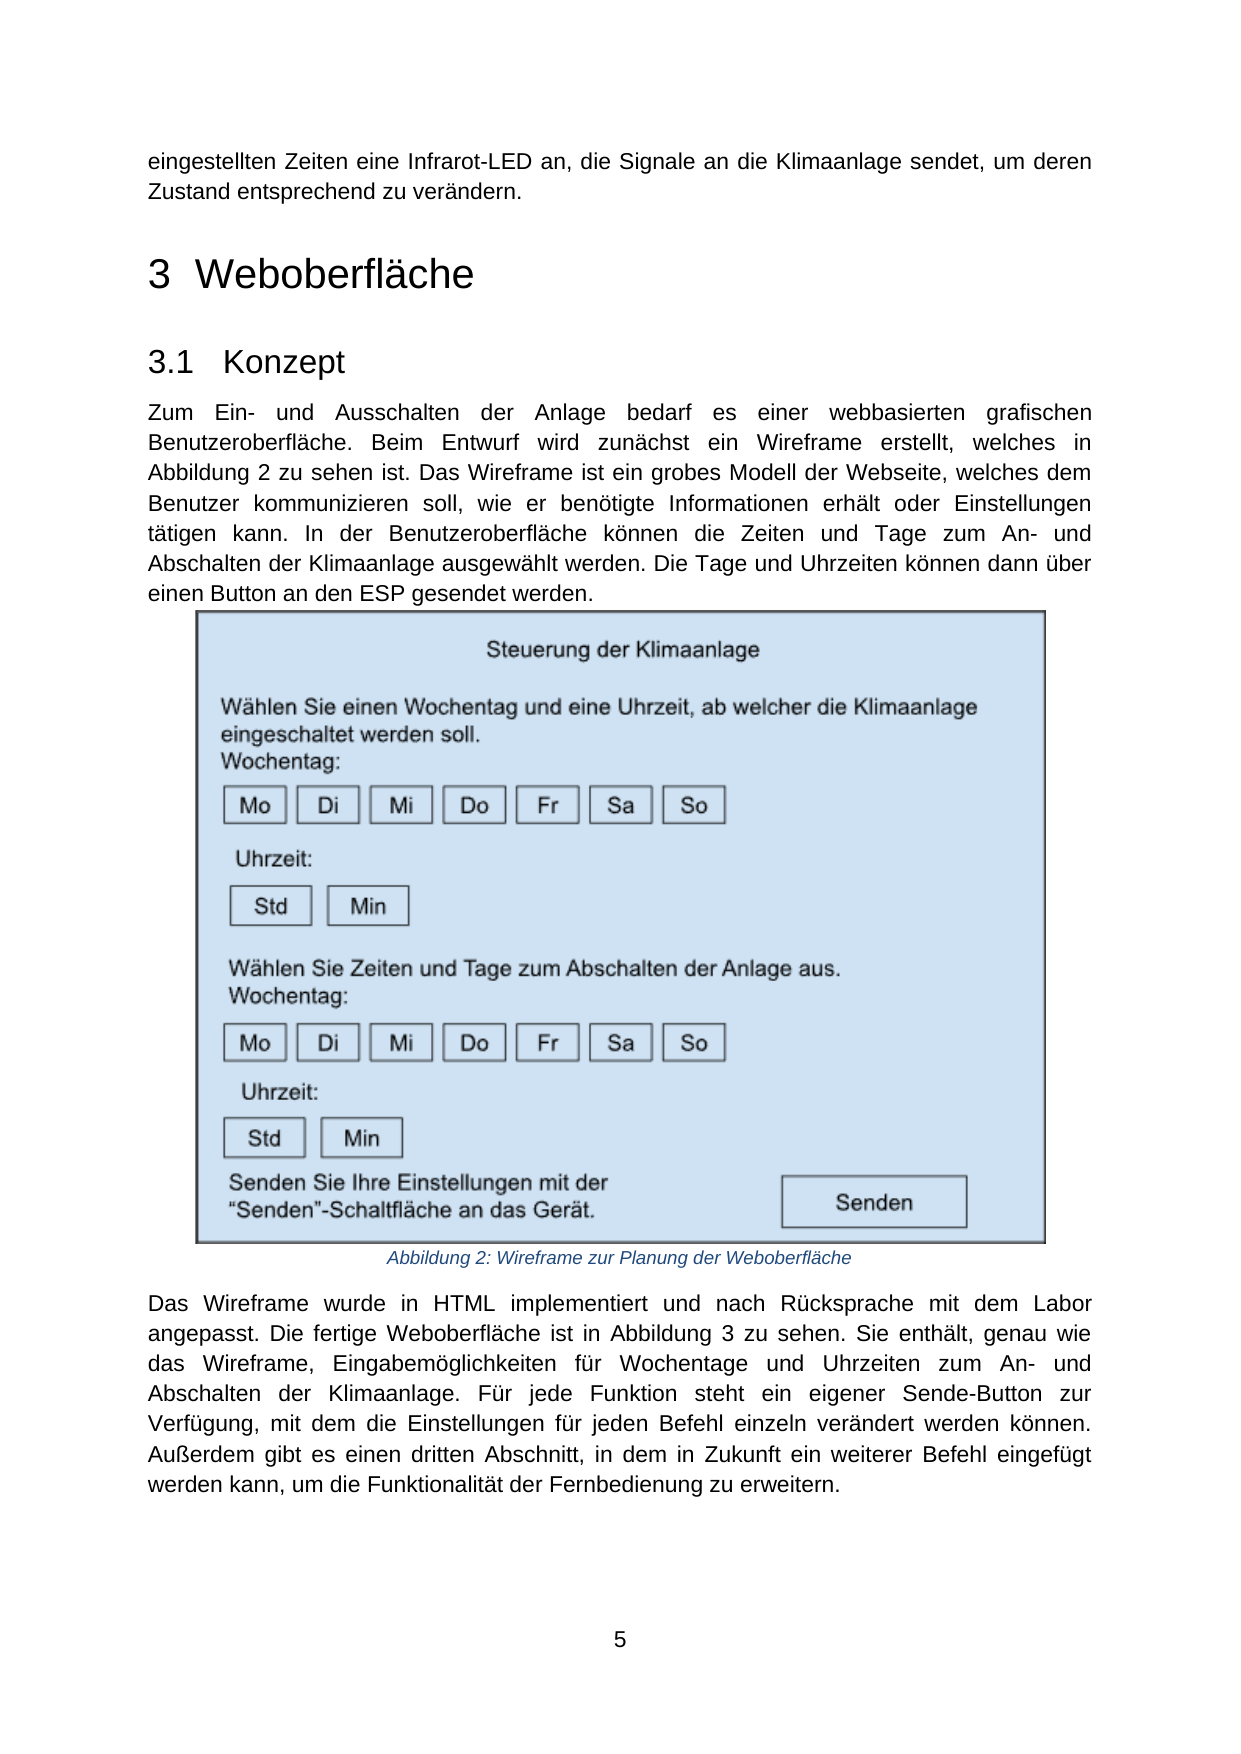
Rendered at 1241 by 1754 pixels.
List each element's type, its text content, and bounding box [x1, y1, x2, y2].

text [148, 148, 1093, 204]
subtitle Weboberfläche [148, 250, 1093, 298]
picture [194, 610, 1046, 1244]
text Das Wireframe wurde in HTML implementiert und nach Rücksprache mit dem Labor angepasst. Die fertige Weboberfläche ist in Abbildung 3 zu sehen. Sie enthält, genau wie das Wireframe, Eingabemöglichkeiten für Wochentage und Uhrzeiten zum An- und Abschalten der Klimaanlage. Für jede Funktion steht ein eigener Sende-Button zur Verfügung, mit dem die Einstellungen für jeden Befehl einzeln verändert werden können. Außerdem gibt es einen dritten Abschnitt, in dem in Zukunft ein weiterer Befehl eingefügt werden kann, um die Funktionalität der Fernbedienung zu erweitern. [148, 1289, 1093, 1497]
text Abbildung 2: Wireframe zur Planung der Weboberfläche [148, 1247, 1093, 1269]
subtitle Konzept [148, 342, 1093, 381]
text Zum Ein- und Ausschalten der Anlage bedarf es einer webbasierten grafischen Benutzeroberfläche. Beim Entwurf wird zunächst ein Wireframe erstellt, welches in Abbildung 2 zu sehen ist. Das Wireframe ist ein grobes Modell der Webseite, welches dem Benutzer kommunizieren soll, wie er benötigte Informationen erhält oder Einstellungen tätigen kann. In der Benutzeroberfläche können die Zeiten und Tage zum An- und Abschalten der Klimaanlage ausgewählt werden. Die Tage und Uhrzeiten können dann über einen Button an den ESP gesendet werden. [148, 399, 1093, 607]
